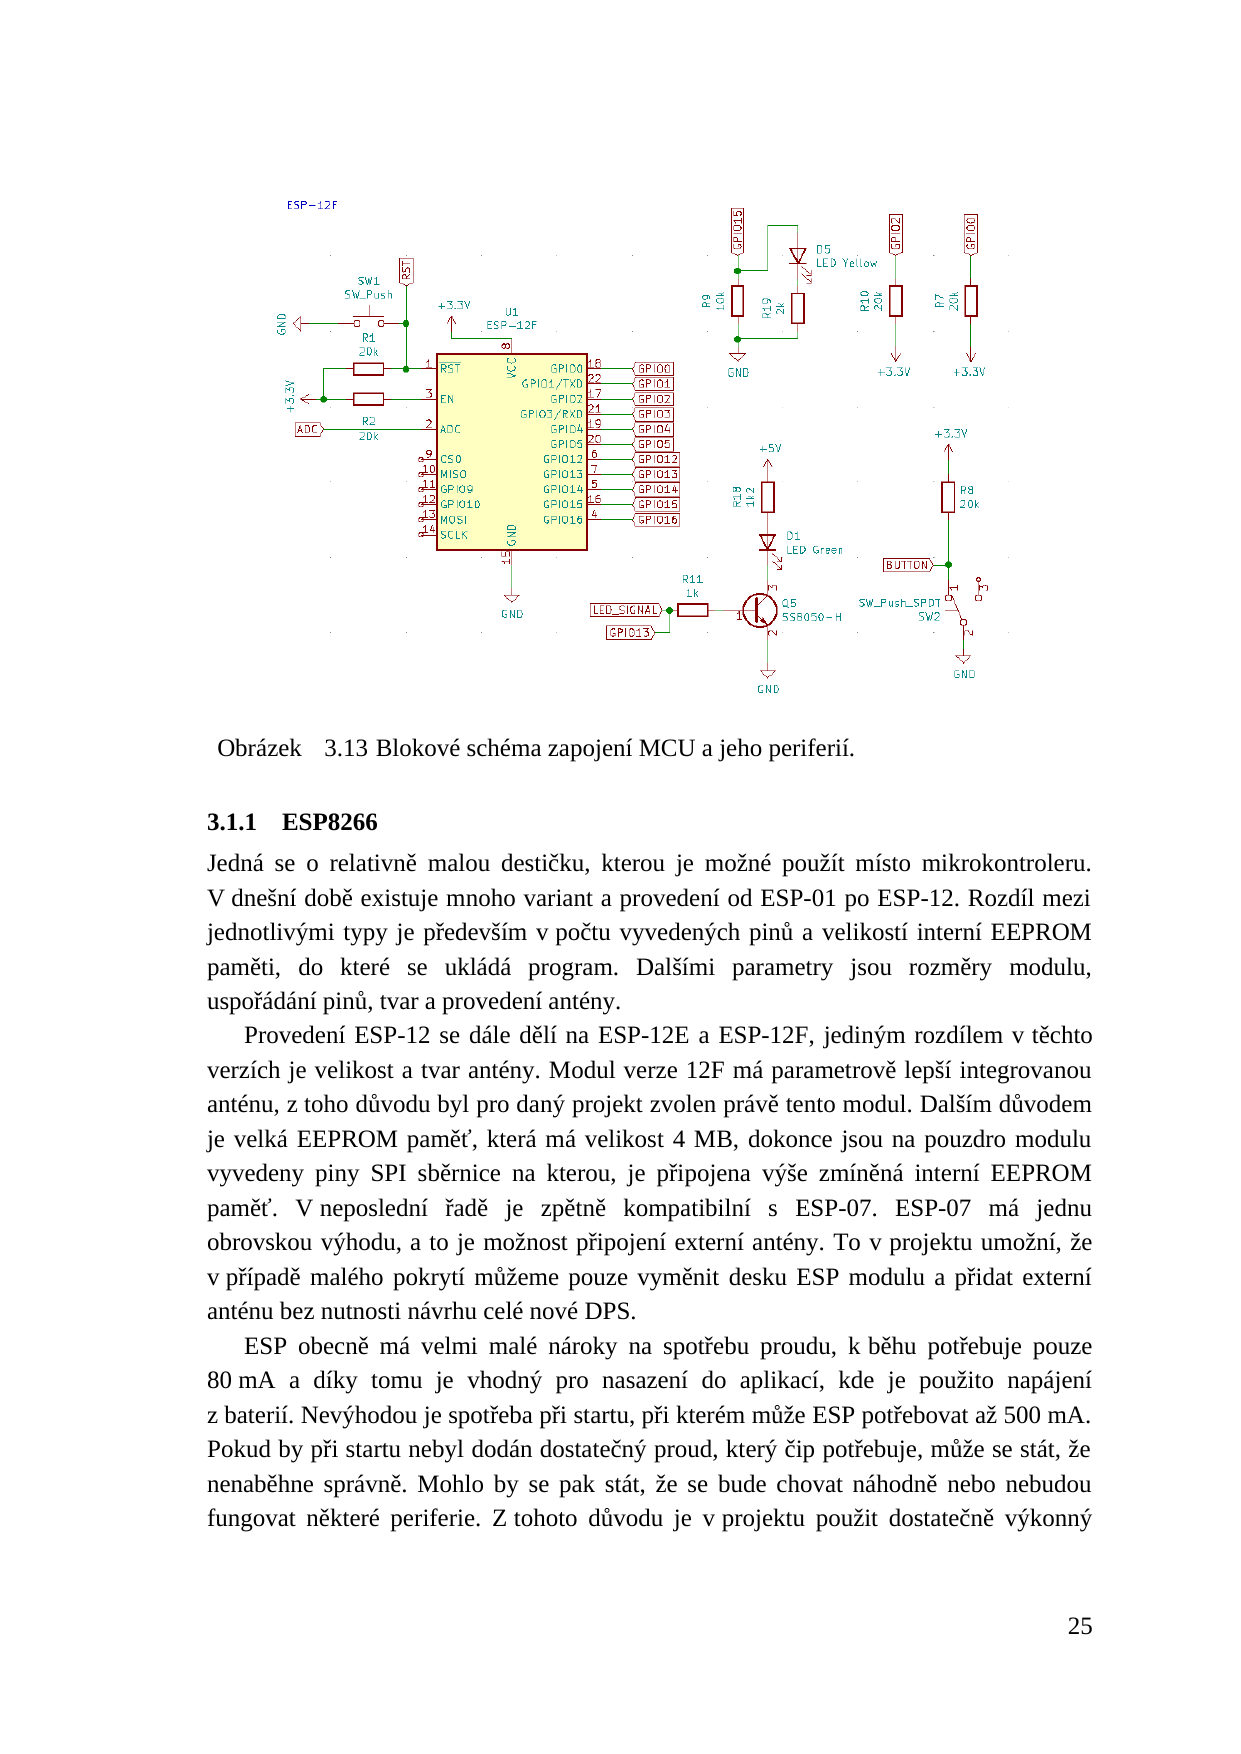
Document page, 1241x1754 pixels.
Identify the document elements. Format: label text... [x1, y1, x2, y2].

picture [261, 189, 1038, 700]
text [207, 1331, 1092, 1532]
text Jedná se o relativně malou destičku, kterou je možné použít místo mikrokontroleru. V dnešní době existuje mnoho variant a provedení od ESP-01 po ESP-12. Rozdíl mezi jednotlivými typy je především v počtu vyvedených pinů a velikostí interní EEPROM paměti, do které se ukládá program. Dalšími parametry jsou rozměry modulu, uspořádání pinů, tvar a provedení antény. [207, 848, 1092, 1015]
subtitle ESP8266 [207, 807, 1092, 836]
table_cell Obrázek [207, 720, 313, 782]
table_header [207, 177, 1092, 720]
text Provedení ESP-12 se dále dělí na ESP-12E a ESP-12F, jediným rozdílem v těchto verzích je velikost a tvar antény. Modul verze 12F má parametrově lepší integrovanou anténu, z toho důvodu byl pro daný projekt zvolen právě tento modul. Dalším důvodem je velká EEPROM paměť, která má velikost 4 MB, dokonce jsou na pouzdro modulu vyvedeny piny SPI sběrnice na kterou, je připojena výše zmíněná interní EEPROM paměť. V neposlední řadě je zpětně kompatibilní s ESP-07. ESP-07 má jednu obrovskou výhodu, a to je možnost připojení externí antény. To v projektu umožní, že v případě malého pokrytí můžeme pouze vyměnit desku ESP modulu a přidat externí anténu bez nutnosti návrhu celé nové DPS. [207, 1021, 1092, 1325]
